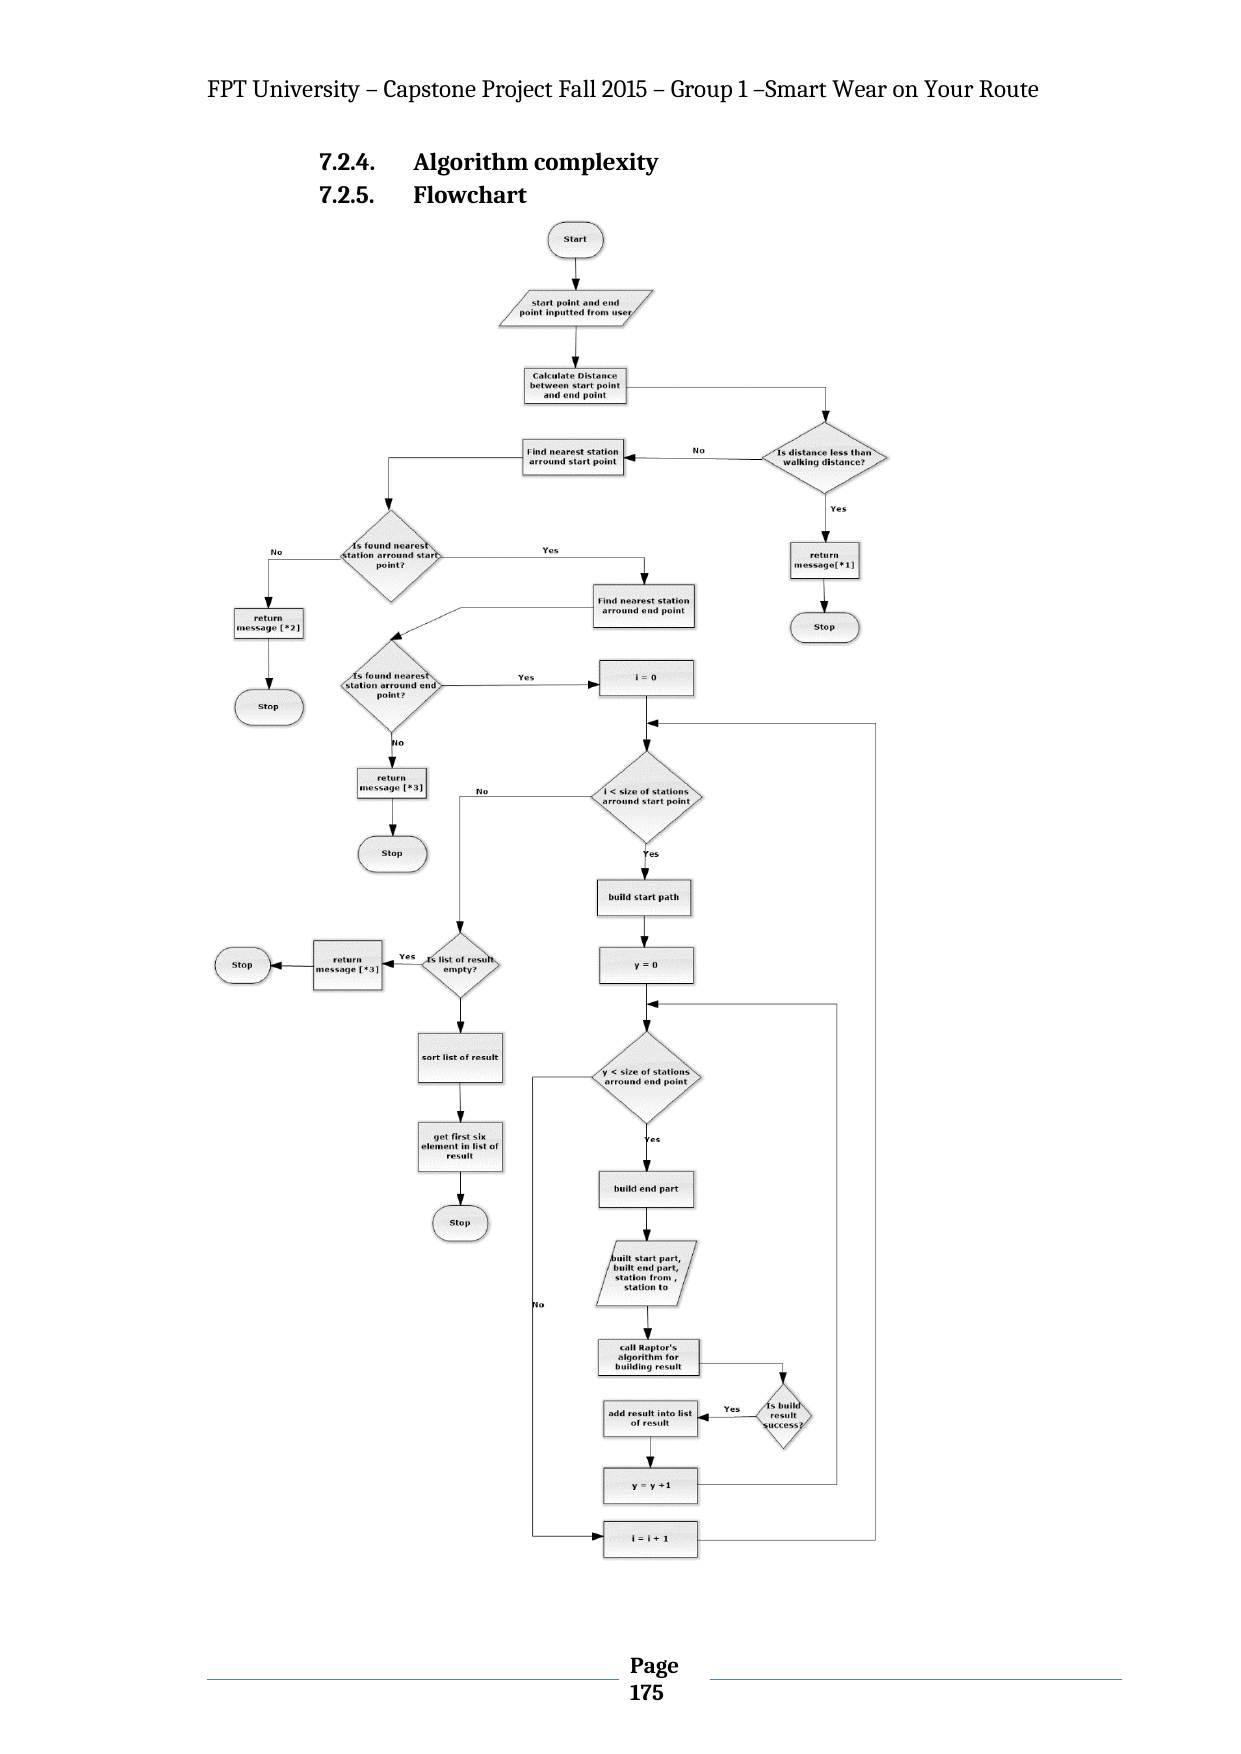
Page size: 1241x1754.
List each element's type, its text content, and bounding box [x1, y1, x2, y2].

subtitle Algorithm complexity [319, 148, 1122, 176]
subtitle Flowchart [319, 181, 1122, 209]
picture [206, 213, 906, 1566]
